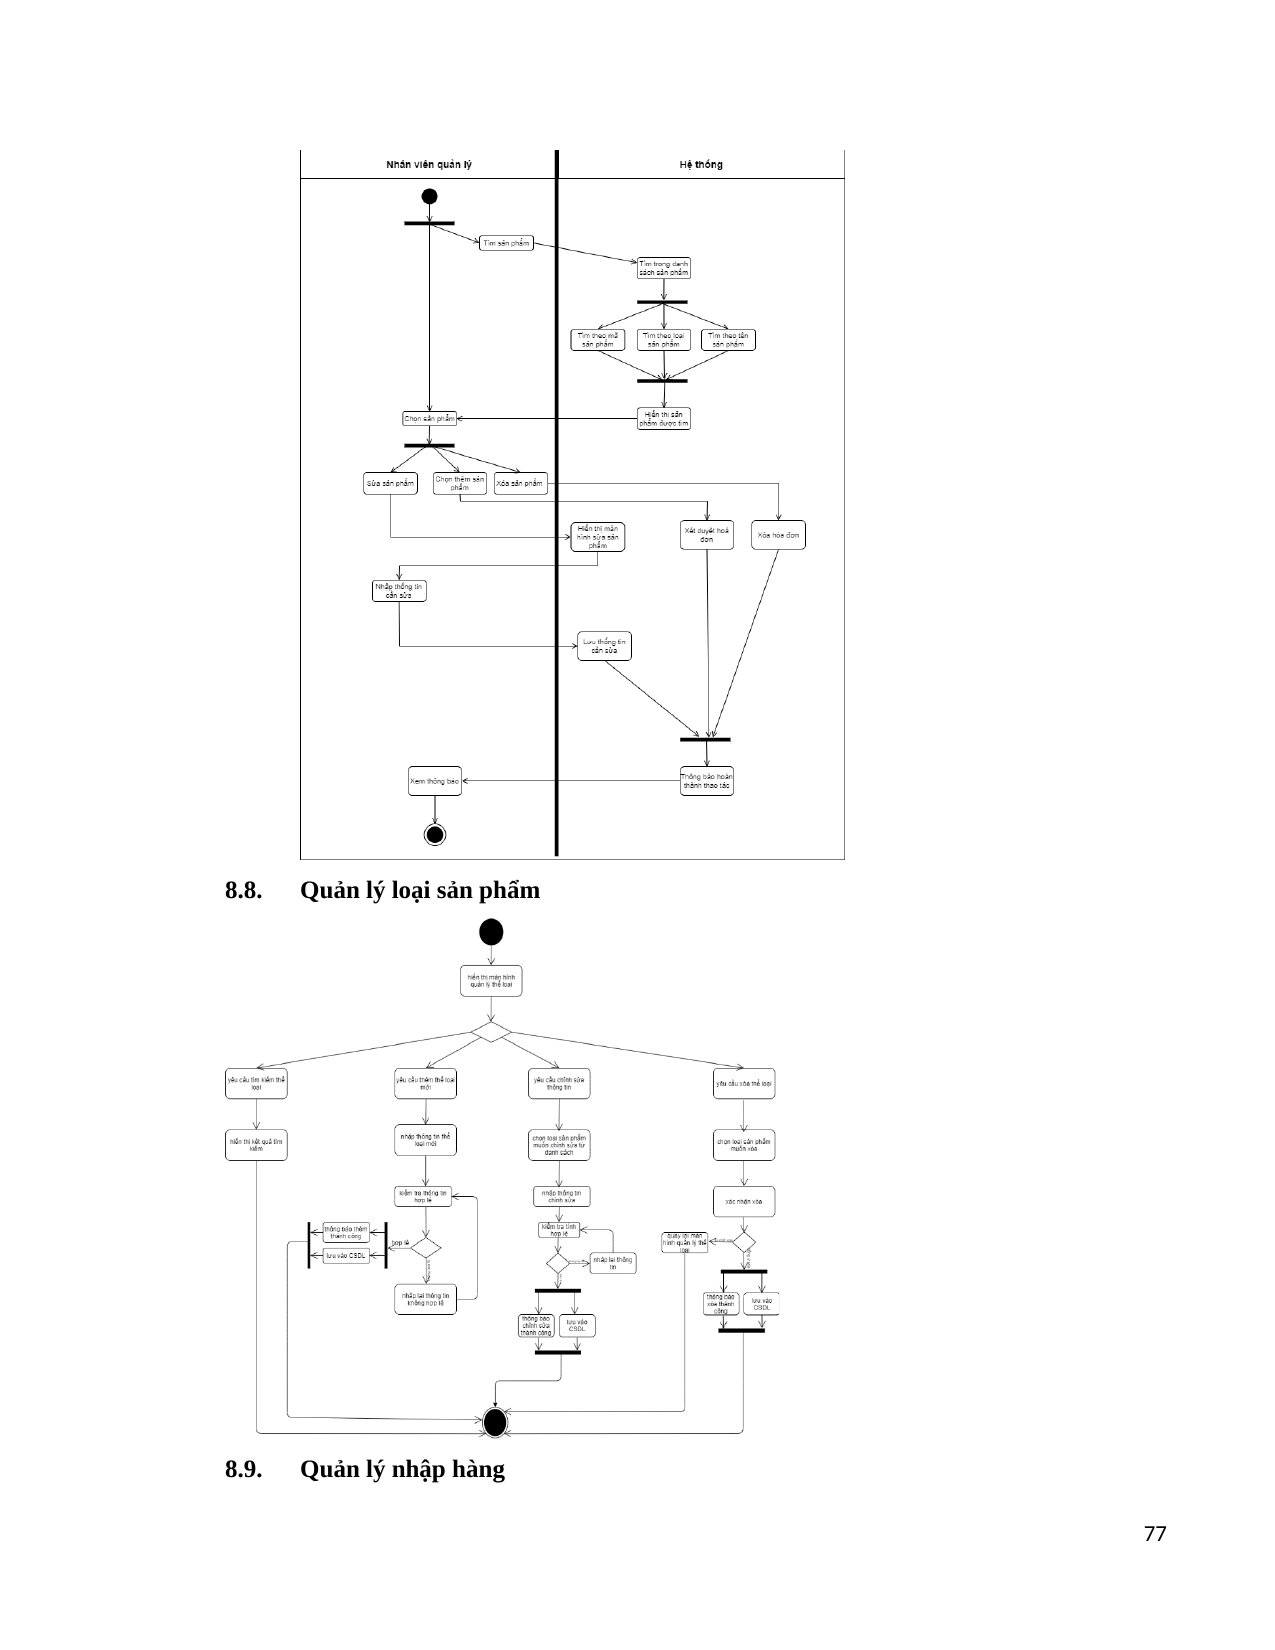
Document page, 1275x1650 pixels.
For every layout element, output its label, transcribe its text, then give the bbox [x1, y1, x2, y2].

picture [300, 150, 847, 862]
list Quản lý loại sản phẩm [225, 875, 1167, 904]
picture [225, 918, 780, 1441]
list Quản lý nhập hàng [225, 1454, 1167, 1483]
